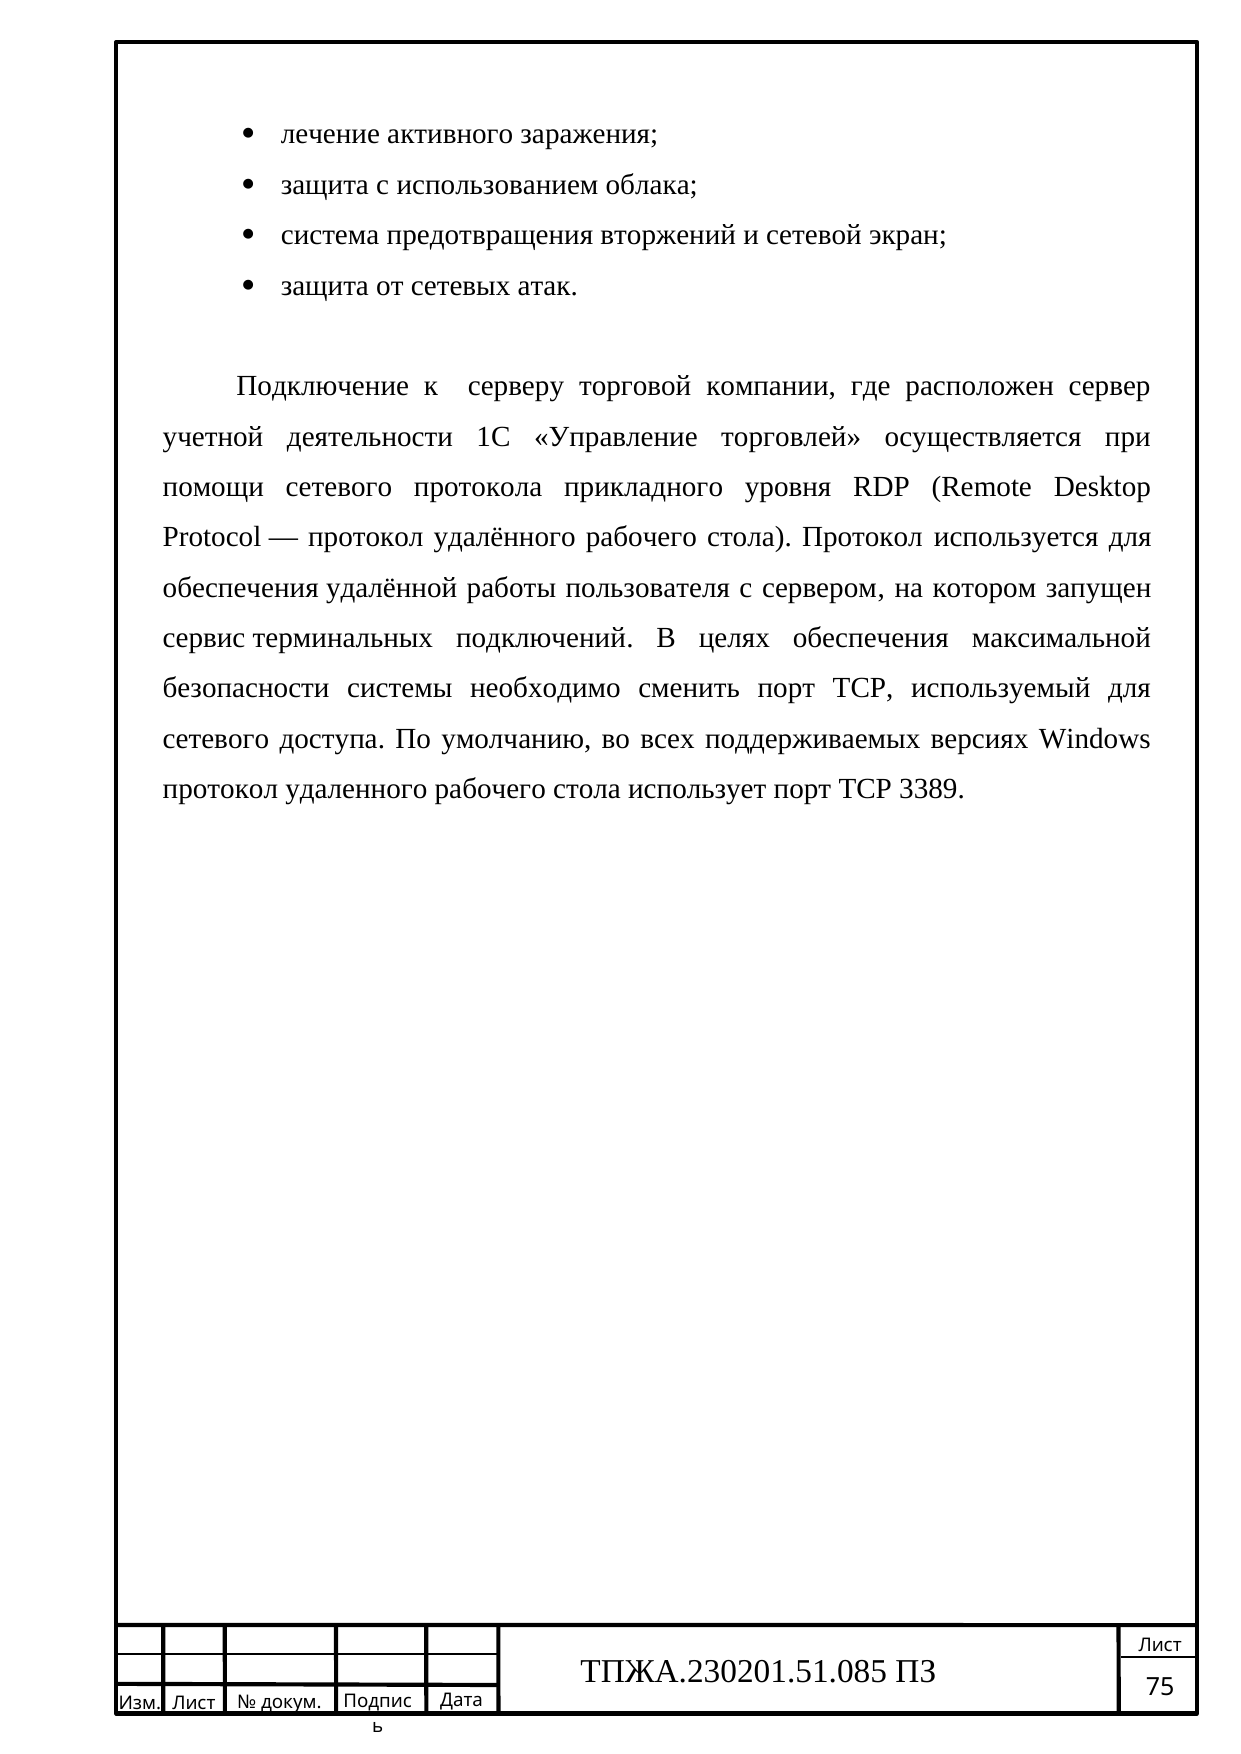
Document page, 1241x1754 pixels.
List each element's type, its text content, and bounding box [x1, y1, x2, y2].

list лечение активного заражения; [243, 117, 1152, 150]
list защита с использованием облака; [243, 167, 1152, 201]
list защита от сетевых атак. [243, 268, 1152, 301]
list Подключение к серверу торговой компании, где расположен сервер учетной деятельности 1С «Управление торговлей» осуществляется при помощи сетевого протокола прикладного уровня RDP (Remote Desktop Protocol — протокол удалённого рабочего стола). Протокол используется для обеспечения удалённой работы пользователя с сервером, на котором запущен сервис терминальных подключений. В целях обеспечения максимальной безопасности системы необходимо сменить порт TCP, используемый для сетевого доступа. По умолчанию, во всех поддерживаемых версиях Windows протокол удаленного рабочего стола использует порт TCP 3389. [162, 368, 1152, 804]
list система предотвращения вторжений и сетевой экран; [243, 217, 1152, 251]
